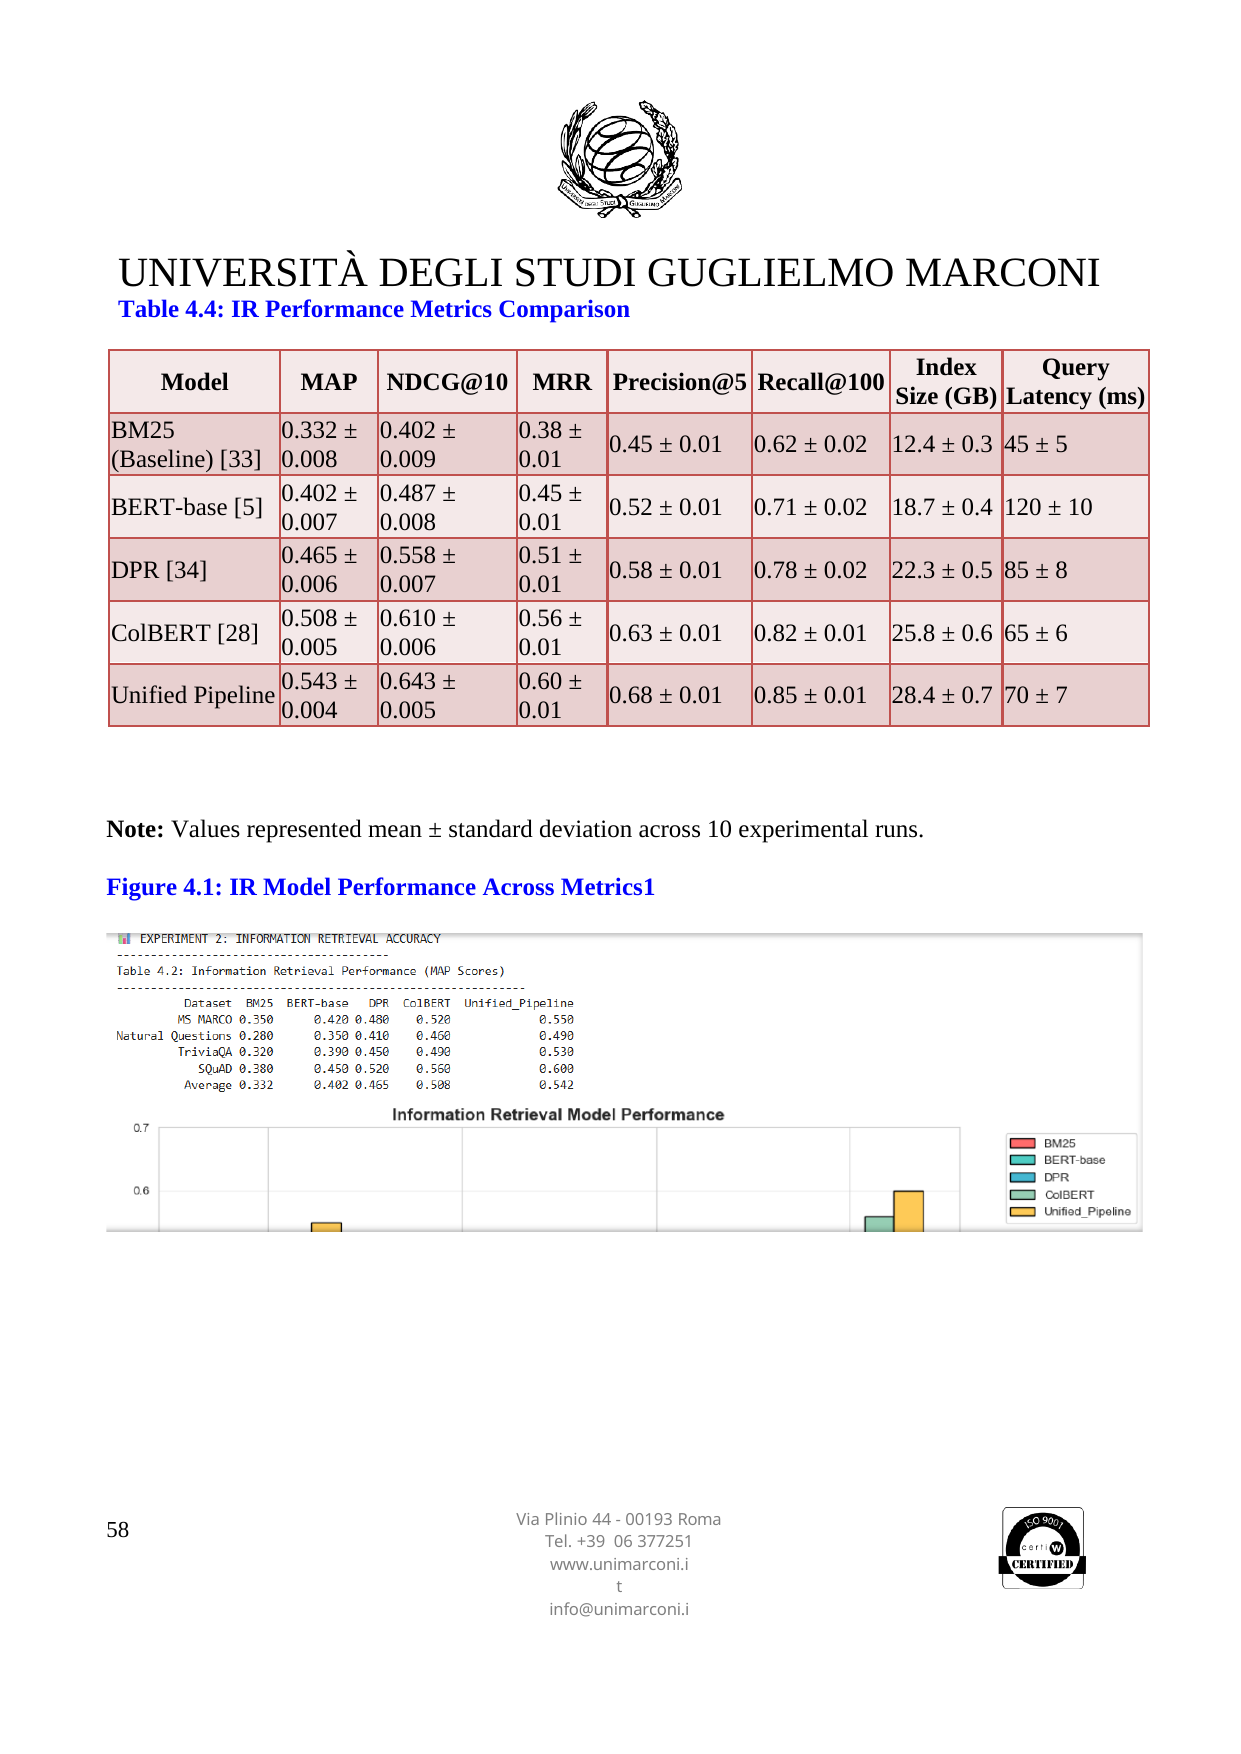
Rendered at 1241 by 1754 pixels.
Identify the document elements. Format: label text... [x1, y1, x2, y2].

table_cell 0.45 ± 0.01 [609, 414, 751, 474]
table_cell DPR [34] [110, 539, 279, 600]
table_header Query Latency (ms) [1004, 351, 1148, 412]
table_cell 0.465 ± 0.006 [281, 539, 377, 600]
subtitle Table 4.4: IR Performance Metrics Comparison [118, 294, 1134, 322]
table_cell 0.52 ± 0.01 [609, 476, 751, 537]
picture [557, 100, 682, 218]
picture [106, 932, 1143, 1235]
table_cell 28.4 ± 0.7 [891, 665, 1001, 725]
table_cell 12.4 ± 0.3 [891, 414, 1001, 474]
table_cell ColBERT [28] [110, 602, 279, 662]
table_cell 0.332 ± 0.008 [281, 414, 377, 474]
table_cell 85 ± 8 [1004, 539, 1148, 600]
table_cell 0.71 ± 0.02 [753, 476, 889, 537]
table_cell 0.643 ± 0.005 [379, 665, 516, 725]
table_cell 120 ± 10 [1004, 476, 1148, 537]
table_cell 70 ± 7 [1004, 665, 1148, 725]
table_header MAP [281, 351, 377, 412]
table_cell 0.56 ± 0.01 [518, 602, 606, 662]
table_cell 0.62 ± 0.02 [753, 414, 889, 474]
table_cell 0.402 ± 0.007 [281, 476, 377, 537]
table_cell 0.487 ± 0.008 [379, 476, 516, 537]
table_cell Unified Pipeline [110, 665, 279, 725]
table_cell 0.82 ± 0.01 [753, 602, 889, 662]
table_header NDCG@10 [379, 351, 516, 412]
table_cell 25.8 ± 0.6 [891, 602, 1001, 662]
table_cell BERT-base [5] [110, 476, 279, 537]
table_cell 0.508 ± 0.005 [281, 602, 377, 662]
table_cell 65 ± 6 [1004, 602, 1148, 662]
table_cell 22.3 ± 0.5 [891, 539, 1001, 600]
table_cell 0.60 ± 0.01 [518, 665, 606, 725]
table_cell 0.610 ± 0.006 [379, 602, 516, 662]
table_cell 0.68 ± 0.01 [609, 665, 751, 725]
table_header Index Size (GB) [891, 351, 1001, 412]
table_cell 0.543 ± 0.004 [281, 665, 377, 725]
table_cell 0.558 ± 0.007 [379, 539, 516, 600]
picture [998, 1507, 1086, 1589]
table_header Model [110, 351, 279, 412]
table_cell 0.51 ± 0.01 [518, 539, 606, 600]
table_cell 0.78 ± 0.02 [753, 539, 889, 600]
table_cell 0.63 ± 0.01 [609, 602, 751, 662]
table_cell BM25 (Baseline) [33] [110, 414, 279, 474]
text Note: Values represented mean ± standard deviation across 10 experimental runs. [106, 814, 1134, 843]
table_header Recall@100 [753, 351, 889, 412]
table_cell 0.58 ± 0.01 [609, 539, 751, 600]
table_header MRR [518, 351, 606, 412]
table_cell 45 ± 5 [1004, 414, 1148, 474]
subtitle Figure 4.1: IR Model Performance Across Metrics1 [106, 872, 1134, 901]
table_cell 0.402 ± 0.009 [379, 414, 516, 474]
table_header Precision@5 [609, 351, 751, 412]
table_cell 0.85 ± 0.01 [753, 665, 889, 725]
table_cell 0.45 ± 0.01 [518, 476, 606, 537]
table_cell 18.7 ± 0.4 [891, 476, 1001, 537]
table_cell 0.38 ± 0.01 [518, 414, 606, 474]
